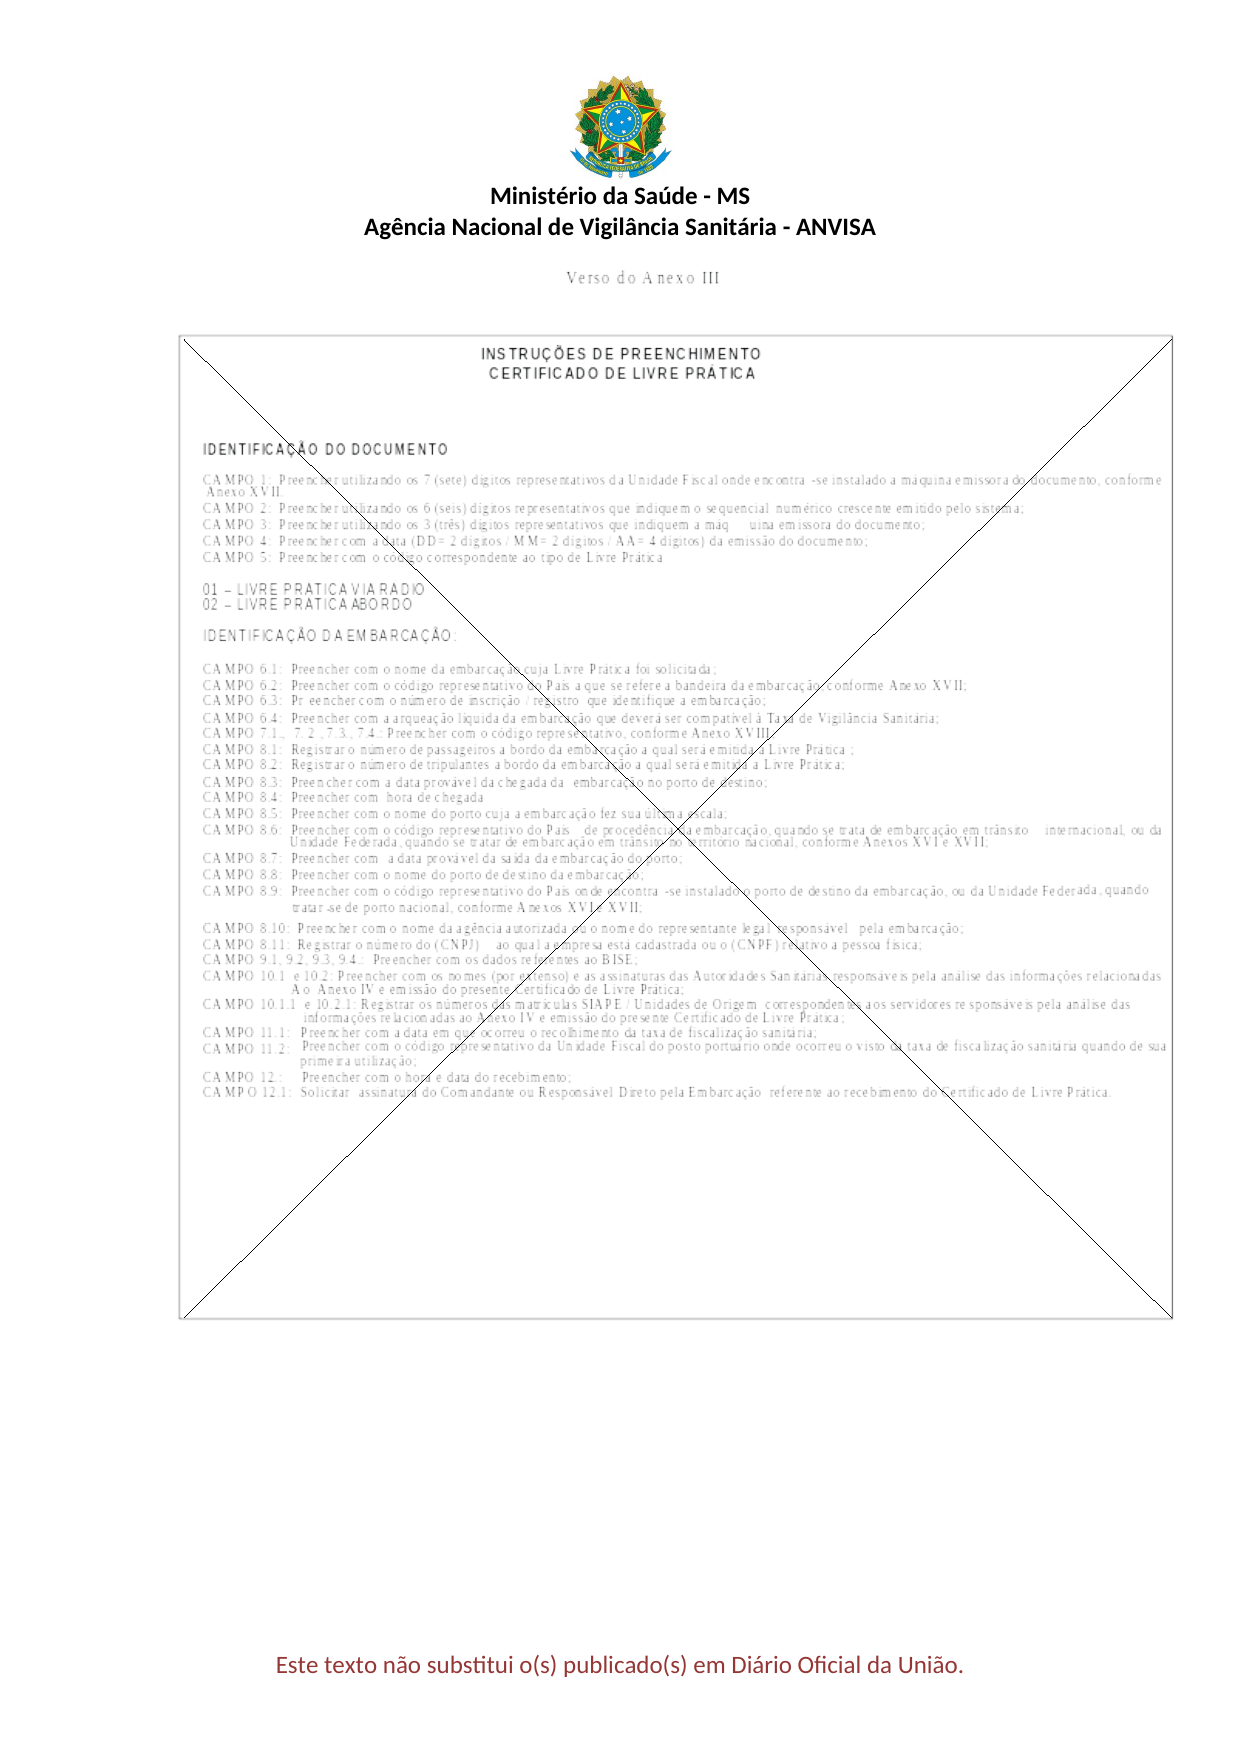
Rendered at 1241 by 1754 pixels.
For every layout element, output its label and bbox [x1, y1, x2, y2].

picture [566, 73, 674, 181]
